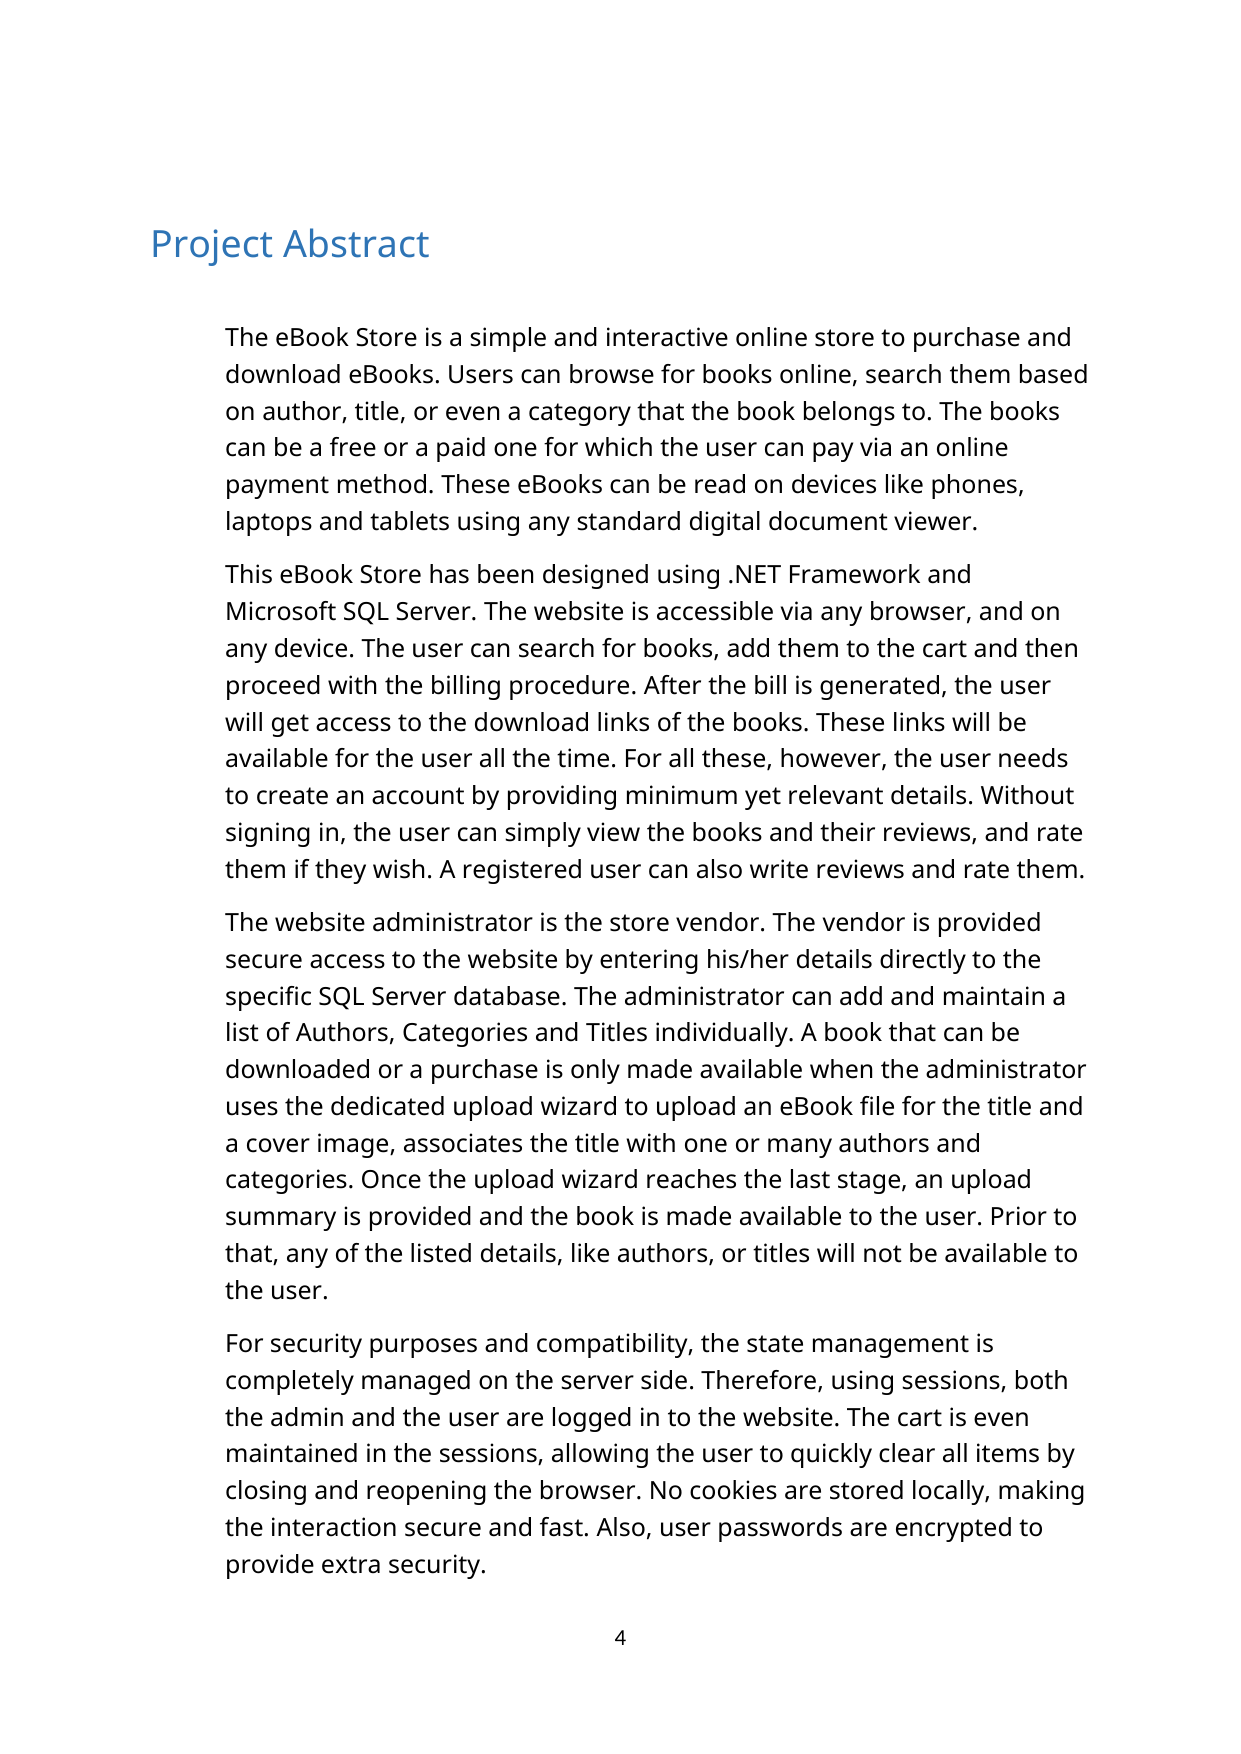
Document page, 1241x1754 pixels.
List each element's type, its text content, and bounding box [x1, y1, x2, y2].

text The website administrator is the store vendor. The vendor is provided secure access to the website by entering his/her details directly to the specific SQL Server database. The administrator can add and maintain a list of Authors, Categories and Titles individually. A book that can be downloaded or a purchase is only made available when the administrator uses the dedicated upload wizard to upload an eBook file for the title and a cover image, associates the title with one or many authors and categories. Once the upload wizard reaches the last stage, an upload summary is provided and the book is made available to the user. Prior to that, any of the listed details, like authors, or titles will not be available to the user. [225, 905, 1090, 1306]
text For security purposes and compatibility, the state management is completely managed on the server side. Therefore, using sessions, both the admin and the user are logged in to the website. The cart is even maintained in the sessions, allowing the user to quickly clear all items by closing and reopening the browser. No cookies are stored locally, making the interaction secure and fast. Also, user passwords are encrypted to provide extra security. [225, 1326, 1090, 1581]
text This eBook Store has been designed using .NET Framework and Microsoft SQL Server. The website is accessible via any browser, and on any device. The user can search for books, add them to the cart and then proceed with the billing procedure. After the bill is generated, the user will get access to the download links of the books. These links will be available for the user all the time. For all these, however, the user needs to create an account by providing minimum yet relevant details. Without signing in, the user can simply view the books and their reviews, and rate them if they wish. A registered user can also write reviews and rate them. [225, 557, 1090, 885]
subtitle Project Abstract [150, 218, 1090, 269]
text The eBook Store is a simple and interactive online store to purchase and download eBooks. Users can browse for books online, search them based on author, title, or even a category that the book belongs to. The books can be a free or a paid one for which the user can pay via an online payment method. These eBooks can be read on devices like phones, laptops and tablets using any standard digital document viewer. [225, 320, 1090, 538]
